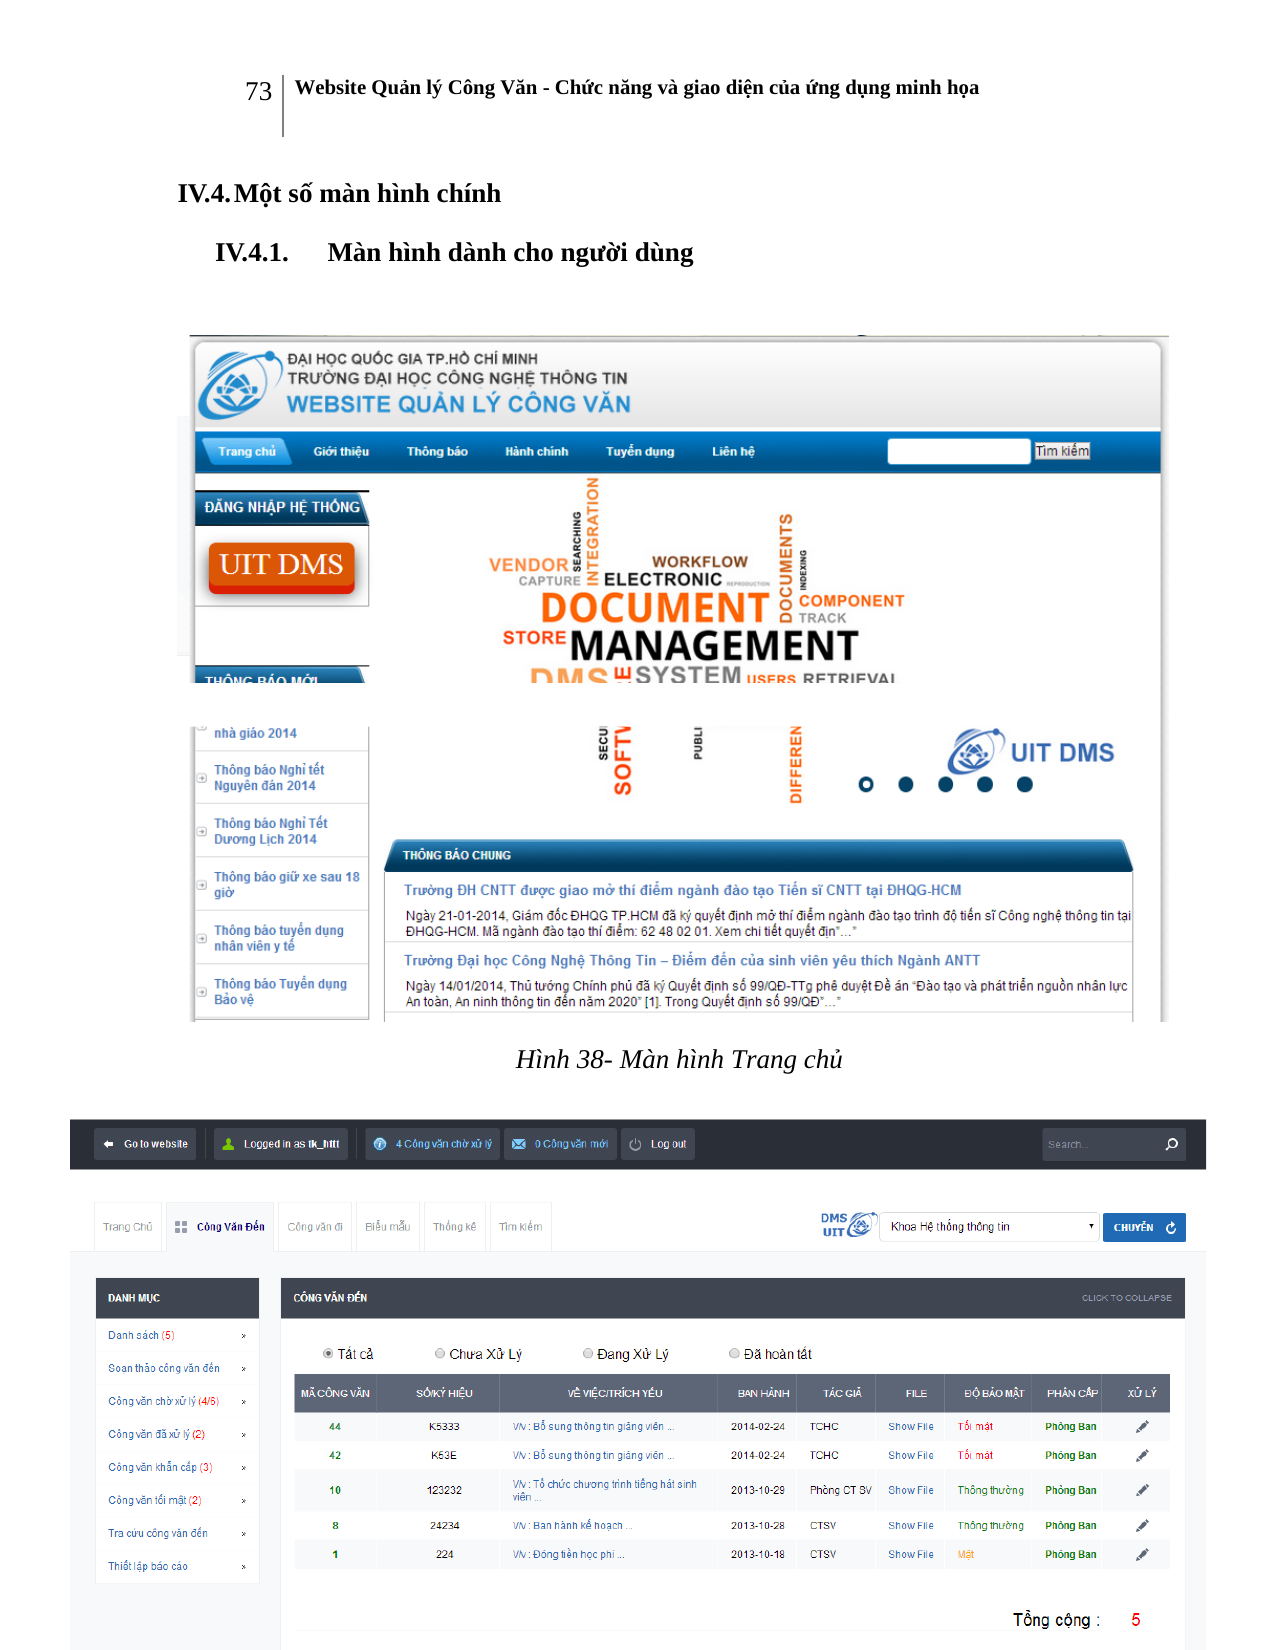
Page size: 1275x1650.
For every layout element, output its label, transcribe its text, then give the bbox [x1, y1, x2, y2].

picture [176, 335, 1169, 1022]
list Một số màn hình chính [177, 177, 1157, 208]
picture [70, 1114, 1207, 1650]
list Màn hình dành cho người dùng [215, 236, 1157, 267]
